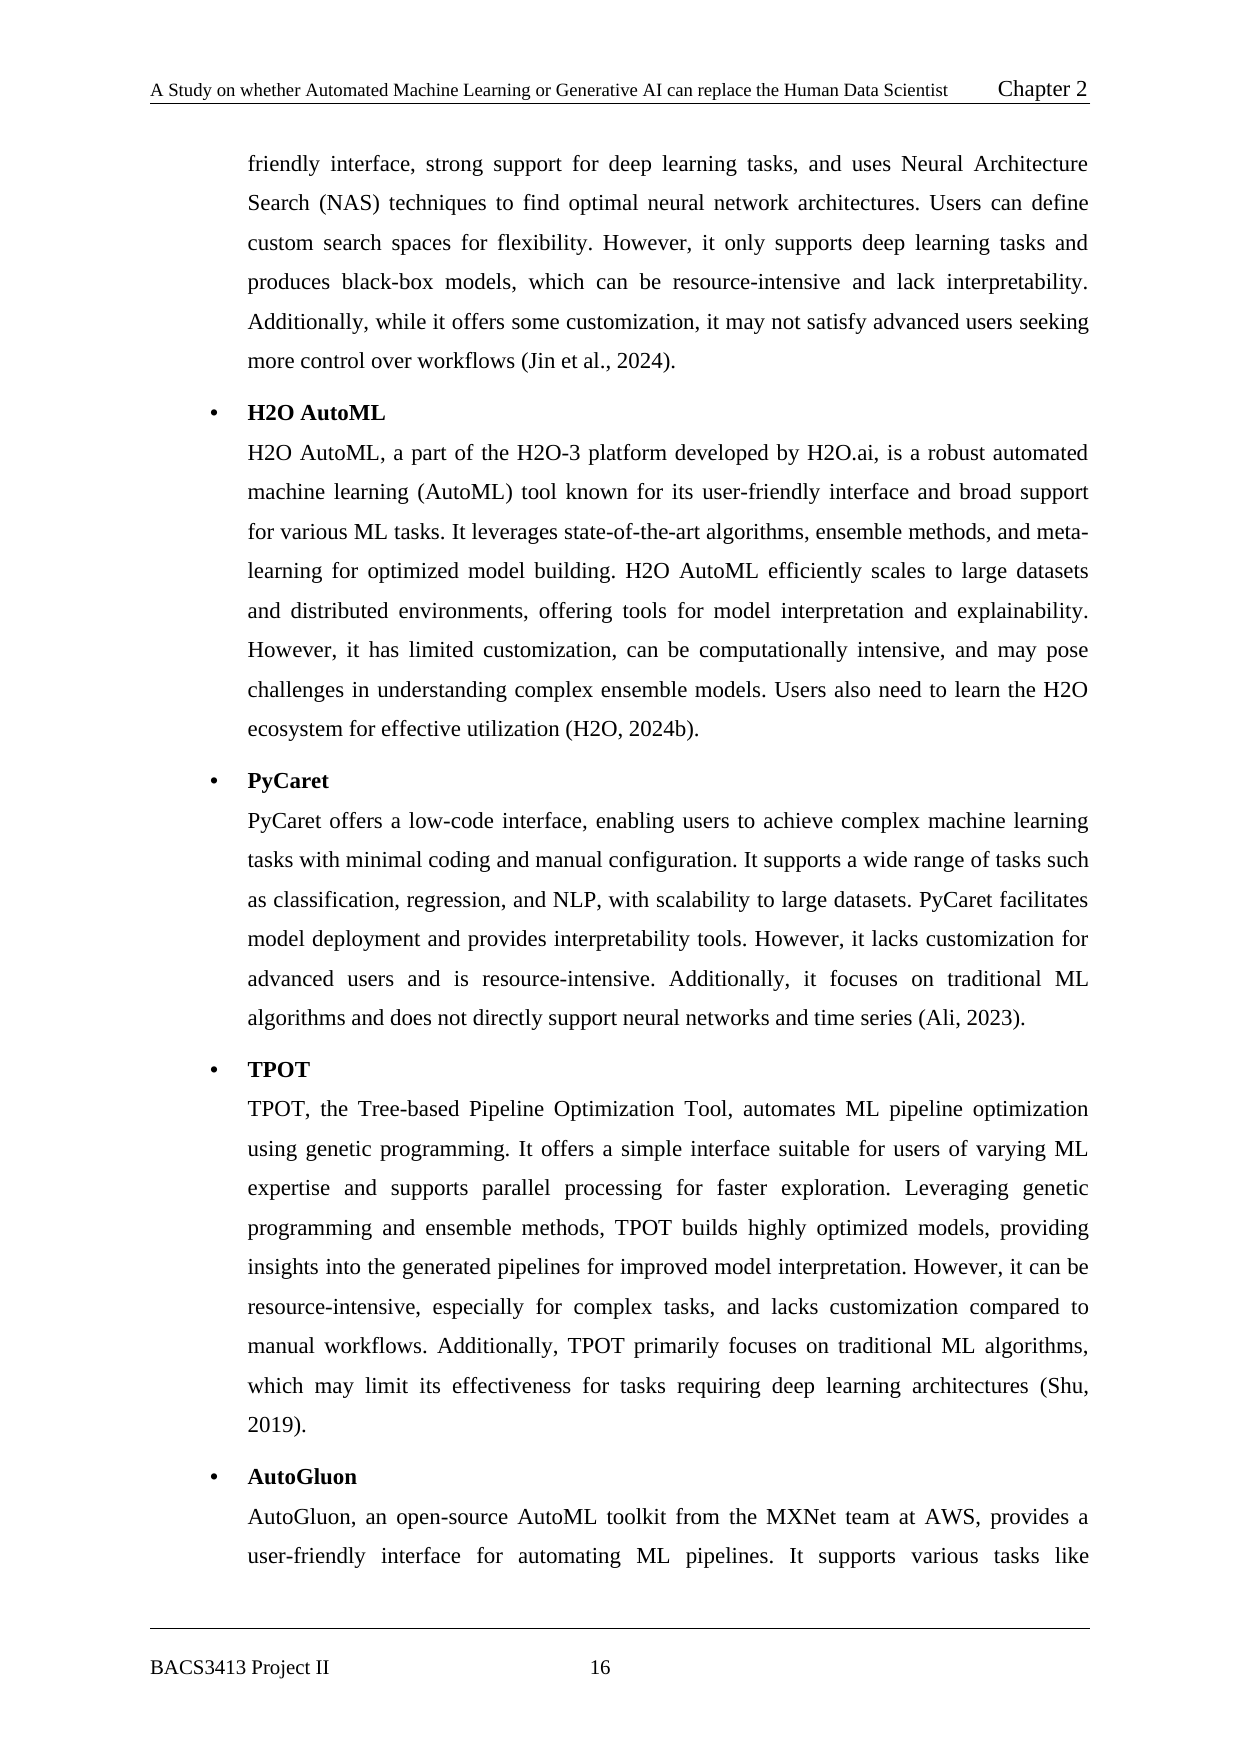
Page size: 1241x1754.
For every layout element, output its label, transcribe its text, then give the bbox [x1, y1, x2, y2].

list TPOT [210, 1056, 1090, 1082]
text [247, 150, 1090, 374]
list AutoGluon [210, 1463, 1090, 1490]
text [247, 1503, 1090, 1569]
text TPOT, the Tree-based Pipeline Optimization Tool, automates ML pipeline optimization using genetic programming. It offers a simple interface suitable for users of varying ML expertise and supports parallel processing for faster exploration. Leveraging genetic programming and ensemble methods, TPOT builds highly optimized models, providing insights into the generated pipelines for improved model interpretation. However, it can be resource-intensive, especially for complex tasks, and lacks customization compared to manual workflows. Additionally, TPOT primarily focuses on traditional ML algorithms, which may limit its effectiveness for tasks requiring deep learning architectures (Shu, 2019). [247, 1096, 1090, 1438]
text PyCaret offers a low-code interface, enabling users to achieve complex machine learning tasks with minimal coding and manual configuration. It supports a wide range of tasks such as classification, regression, and NLP, with scalability to large datasets. PyCaret facilitates model deployment and provides interpretability tools. However, it lacks customization for advanced users and is resource-intensive. Additionally, it focuses on traditional ML algorithms and does not directly support neural networks and time series (Ali, 2023). [247, 807, 1090, 1030]
list H2O AutoML [210, 399, 1090, 426]
list PyCaret [210, 767, 1090, 793]
text H2O AutoML, a part of the H2O-3 platform developed by H2O.ai, is a robust automated machine learning (AutoML) tool known for its user-friendly interface and broad support for various ML tasks. It leverages state-of-the-art algorithms, ensemble methods, and meta-learning for optimized model building. H2O AutoML efficiently scales to large datasets and distributed environments, offering tools for model interpretation and explainability. However, it has limited customization, can be computationally intensive, and may pose challenges in understanding complex ensemble models. Users also need to learn the H2O ecosystem for effective utilization (H2O, 2024b). [247, 439, 1090, 742]
